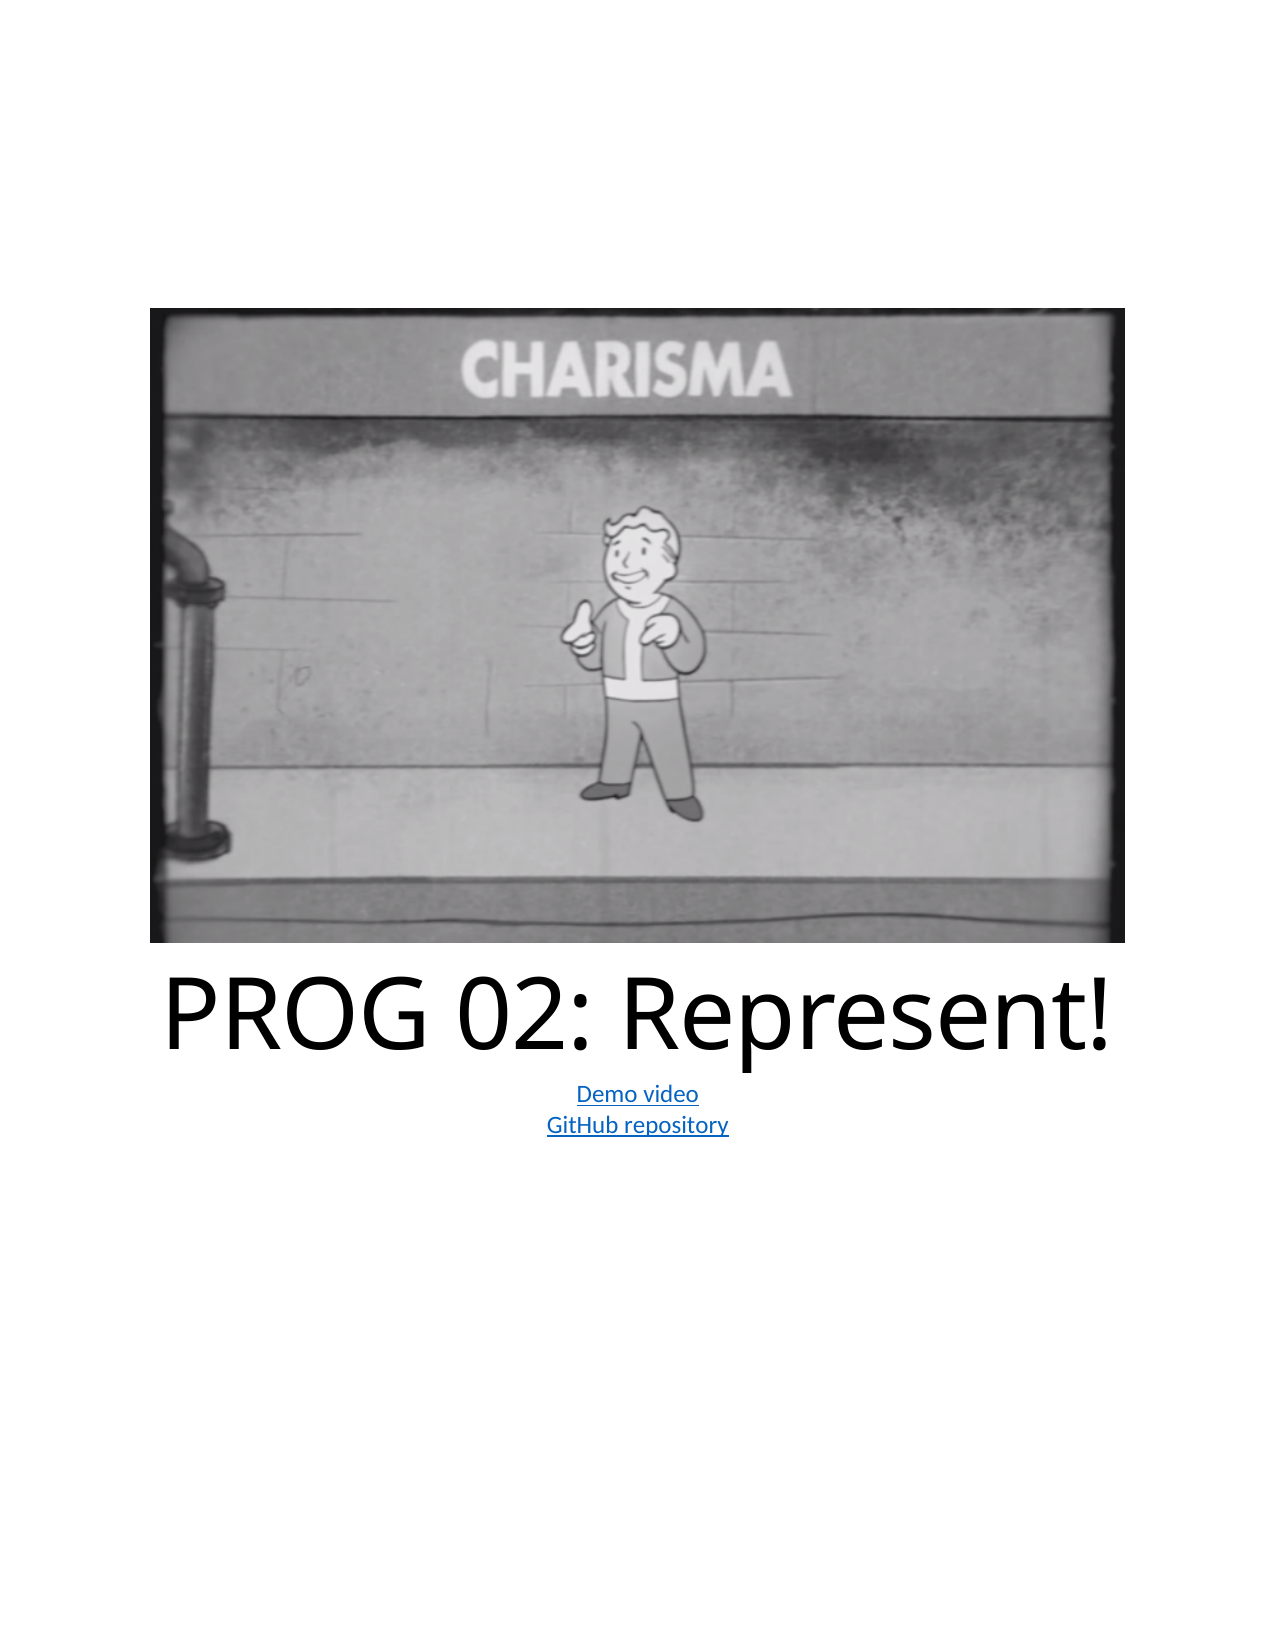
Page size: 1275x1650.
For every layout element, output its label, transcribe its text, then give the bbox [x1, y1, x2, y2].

picture [150, 308, 1125, 943]
text GitHub repository [150, 1109, 1125, 1139]
title PROG 02: Represent! [150, 943, 1125, 1078]
text Demo video [150, 1078, 1125, 1109]
